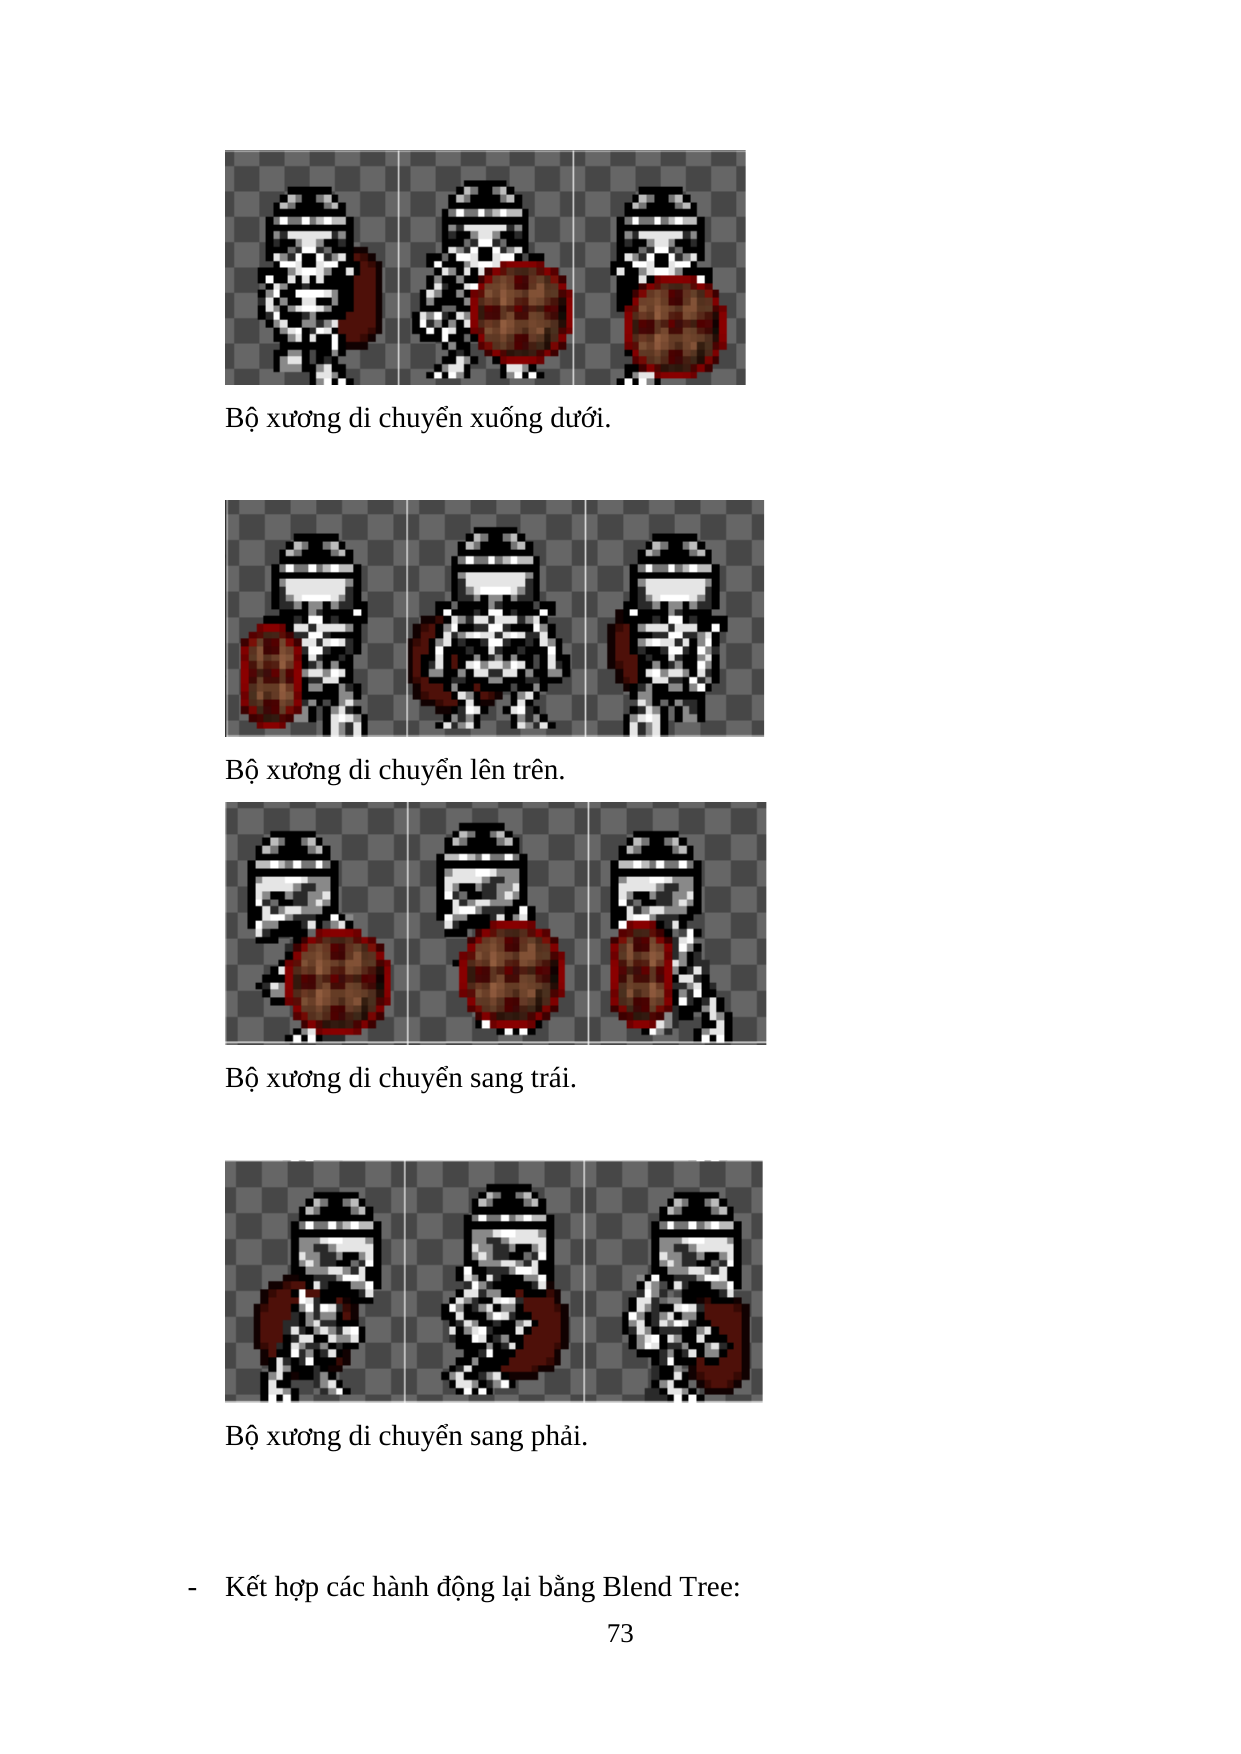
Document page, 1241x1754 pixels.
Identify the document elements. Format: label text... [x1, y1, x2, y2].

list Kết hợp các hành động lại bằng Blend Tree: [187, 1569, 1090, 1603]
list Bộ xương di chuyển sang trái. [225, 1060, 1090, 1093]
picture [225, 802, 767, 1045]
picture [225, 150, 746, 385]
list Bộ xương di chuyển lên trên. [225, 752, 1090, 786]
list Bộ xương di chuyển xuống dưới. [225, 400, 1090, 433]
picture [225, 500, 765, 737]
picture [225, 1160, 763, 1403]
list Bộ xương di chuyển sang phải. [225, 1418, 1090, 1452]
